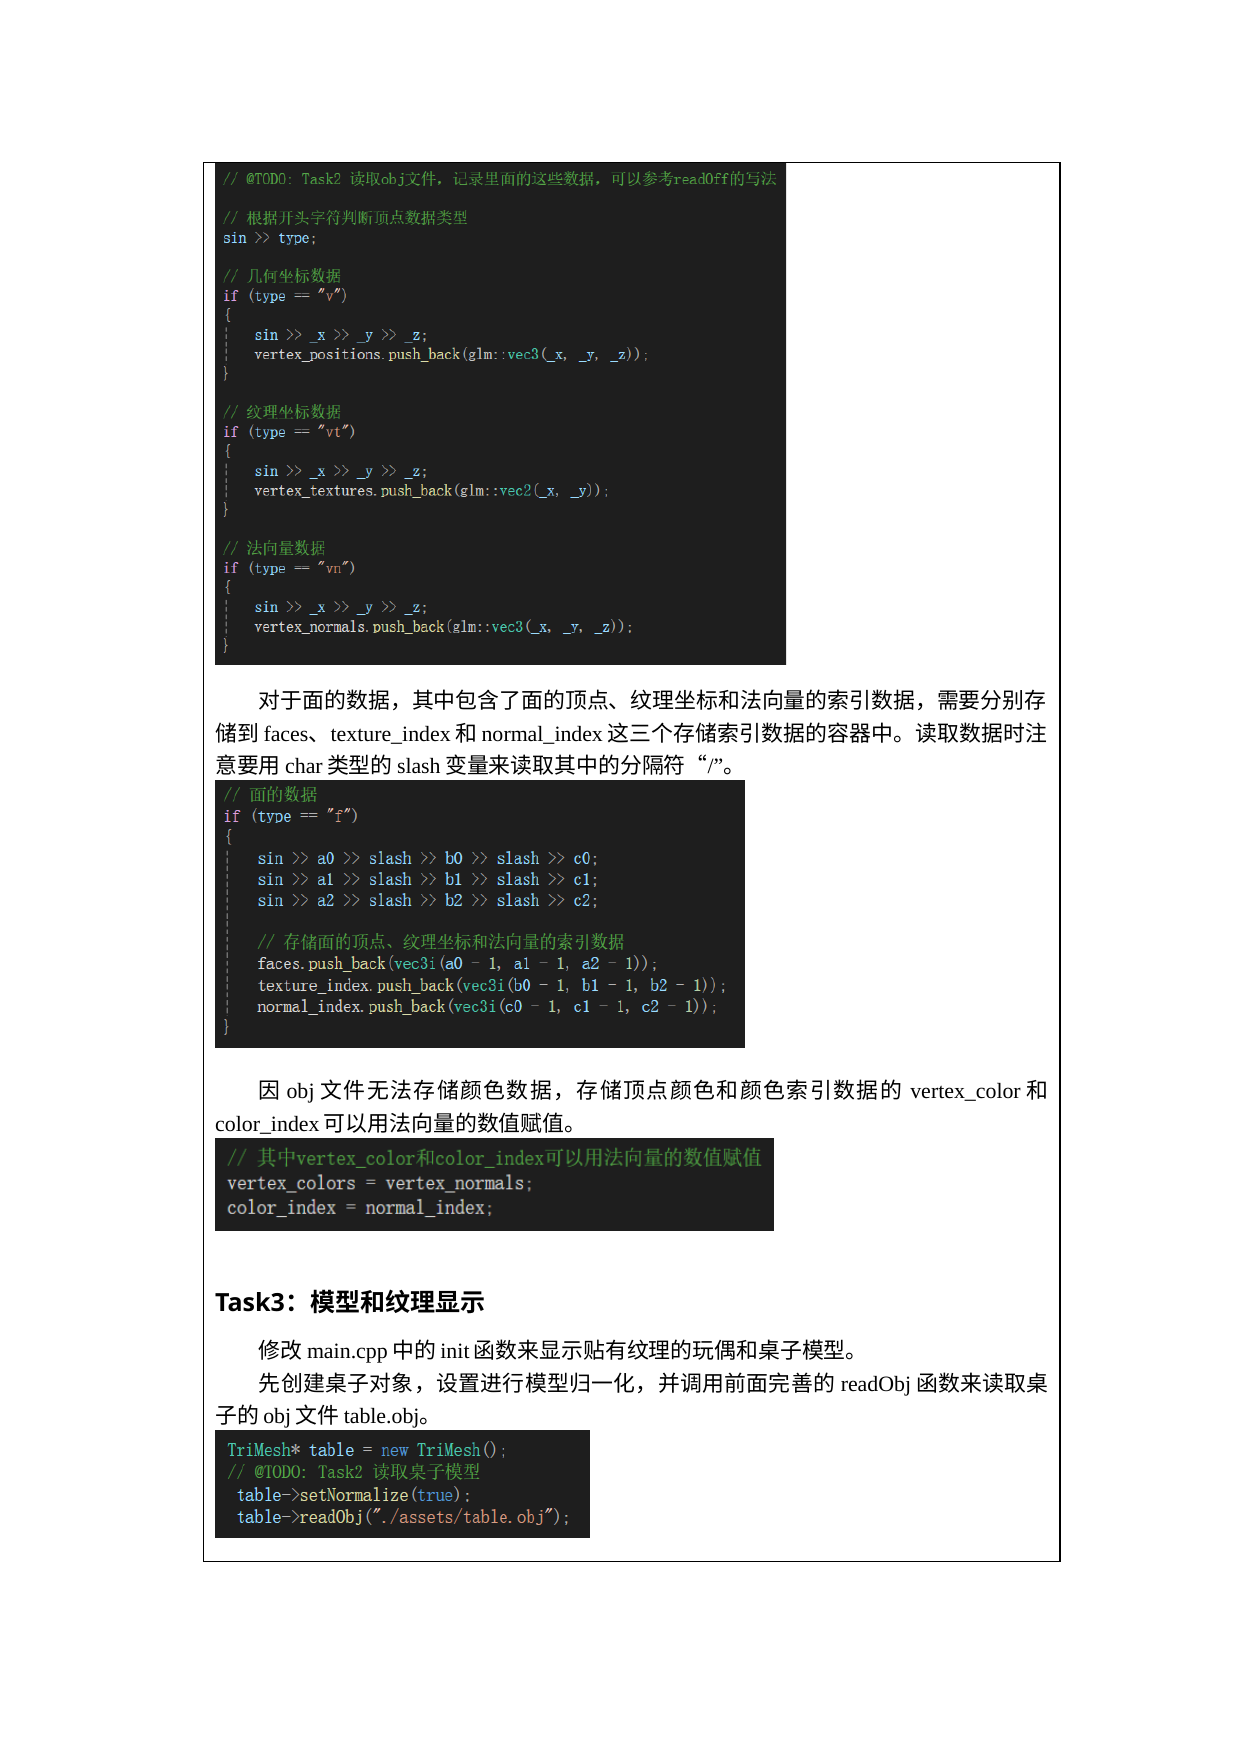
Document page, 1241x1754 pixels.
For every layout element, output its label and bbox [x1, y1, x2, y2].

picture [215, 163, 787, 665]
table_cell [204, 163, 1059, 1561]
picture [215, 1430, 590, 1538]
picture [215, 1138, 774, 1231]
picture [215, 780, 745, 1048]
